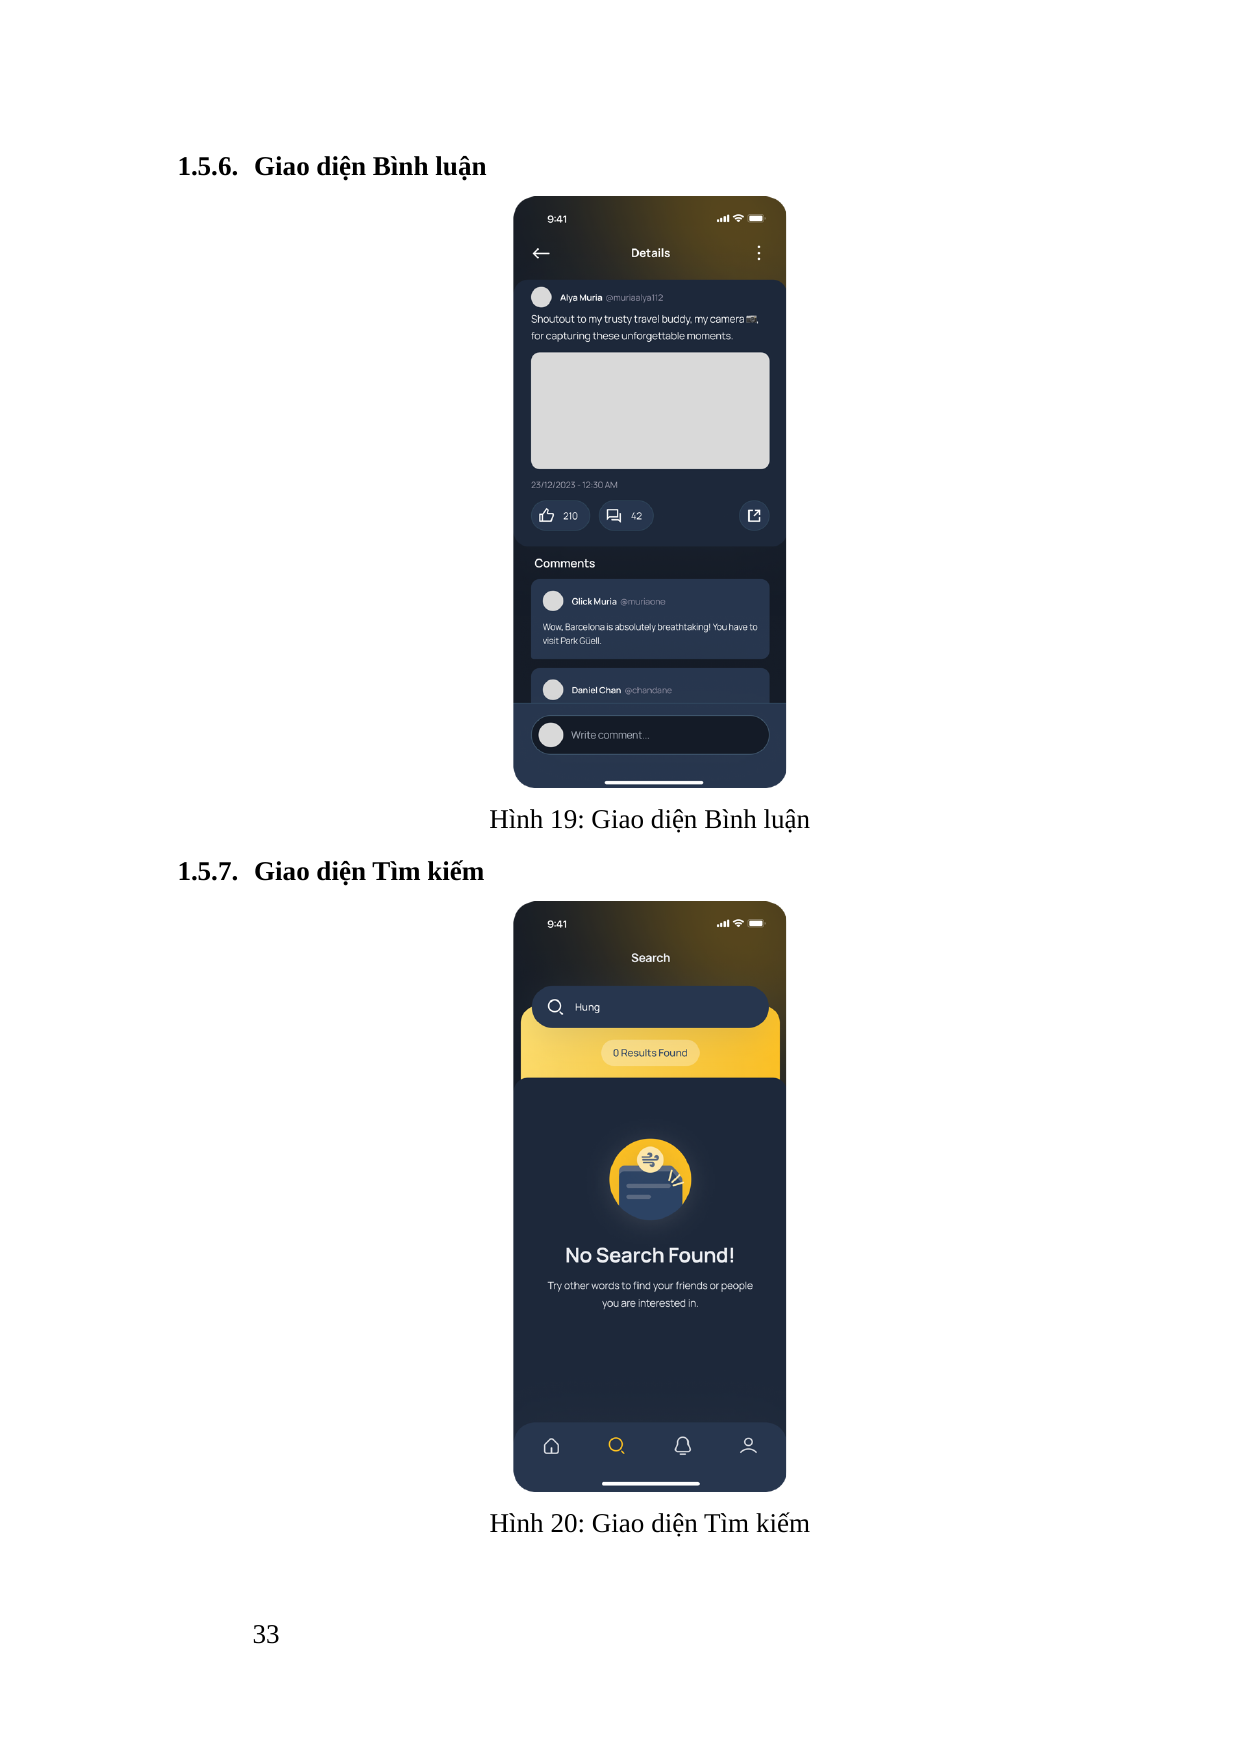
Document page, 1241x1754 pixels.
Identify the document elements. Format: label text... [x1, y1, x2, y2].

text Hình 19: Giao diện Bình luận [177, 803, 1122, 834]
subtitle Giao diện Tìm kiếm [177, 855, 1122, 886]
picture [513, 901, 787, 1492]
text Hình 20: Giao diện Tìm kiếm [177, 1507, 1122, 1538]
subtitle Giao diện Bình luận [177, 150, 1122, 181]
picture [513, 196, 787, 788]
